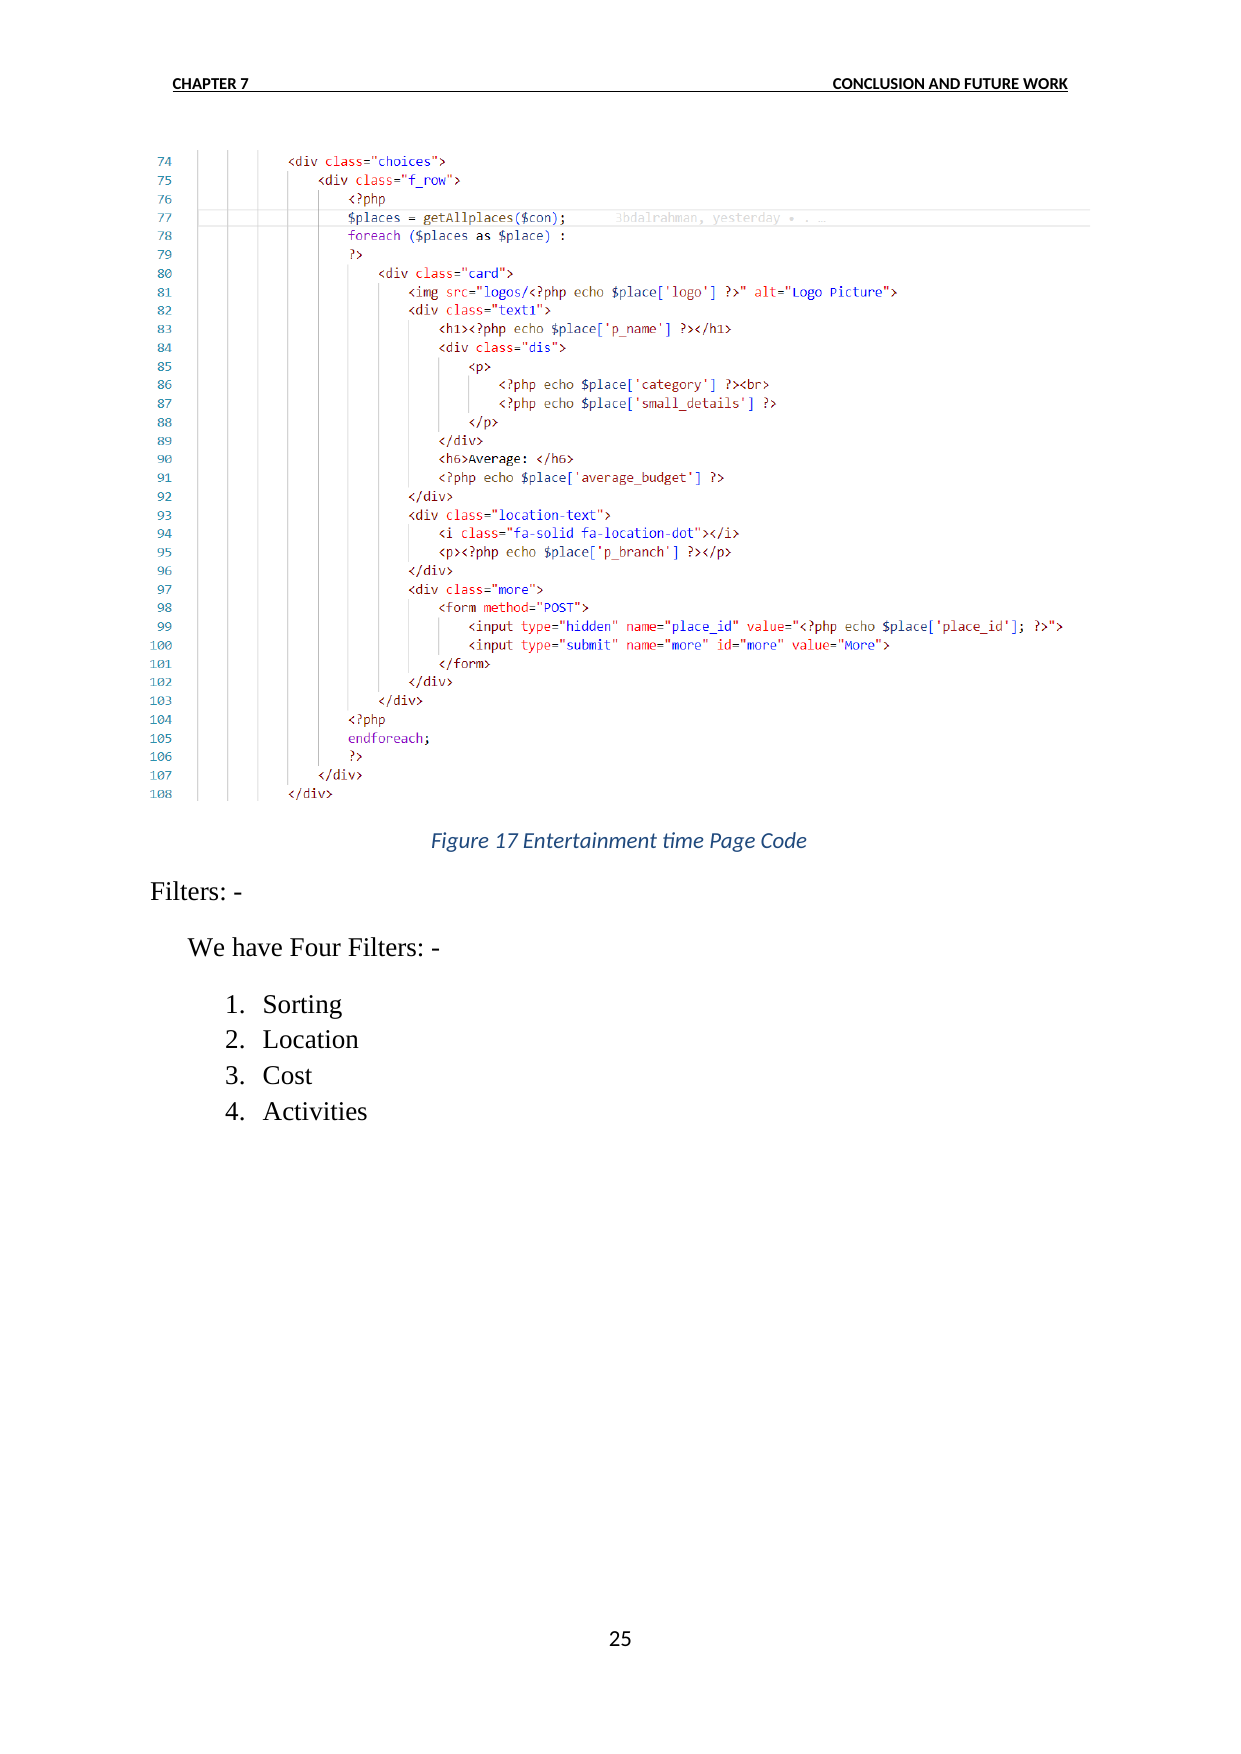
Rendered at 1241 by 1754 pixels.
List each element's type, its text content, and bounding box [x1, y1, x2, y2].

text Filters: - [150, 875, 1090, 906]
list Location [225, 1024, 1090, 1055]
picture [150, 150, 1091, 801]
text We have Four Filters: - [187, 931, 1090, 962]
list Activities [225, 1095, 1090, 1126]
list Sorting [225, 988, 1090, 1019]
list Cost [225, 1059, 1090, 1091]
